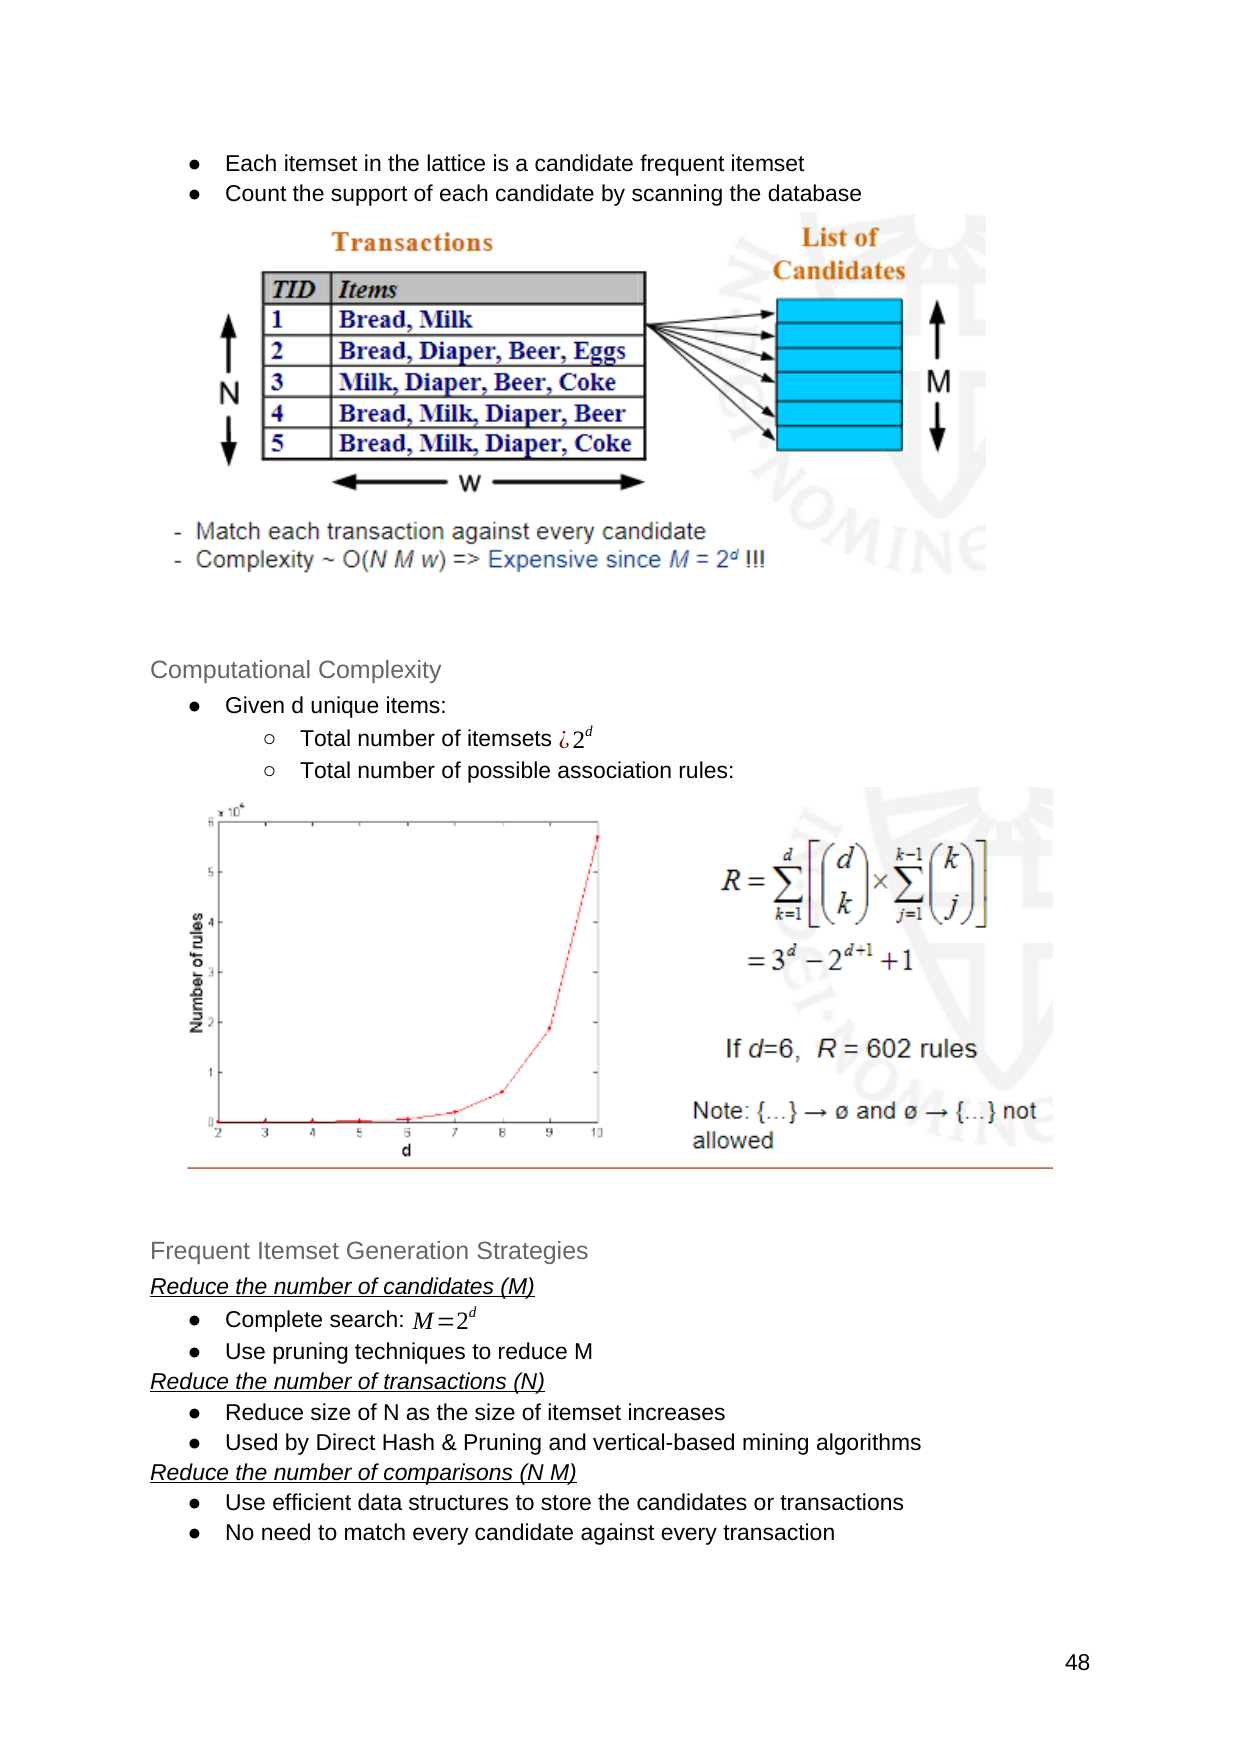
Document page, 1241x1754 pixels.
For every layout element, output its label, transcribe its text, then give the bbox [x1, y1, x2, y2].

list Total number of possible association rules: [262, 757, 1090, 784]
list Total number of itemsets [262, 722, 1090, 753]
list Count the support of each candidate by scanning the database [187, 180, 1090, 207]
text Reduce the number of candidates (M) [150, 1273, 1090, 1299]
picture [187, 787, 1053, 1169]
subtitle Frequent Itemset Generation Strategies [150, 1236, 1090, 1264]
picture [153, 212, 986, 588]
list Given d unique items: [187, 692, 1090, 718]
list No need to match every candidate against every transaction [187, 1519, 1090, 1546]
list Reduce size of N as the size of itemset increases [187, 1398, 1090, 1425]
list Each itemset in the lattice is a candidate frequent itemset [187, 150, 1090, 176]
subtitle Computational Complexity [150, 655, 1090, 684]
list Use pruning techniques to reduce M [187, 1338, 1090, 1364]
list Use efficient data structures to store the candidates or transactions [187, 1489, 1090, 1516]
list Complete search: [187, 1303, 1090, 1334]
list Used by Direct Hash & Pruning and vertical-based mining algorithms [187, 1429, 1090, 1455]
text Reduce the number of transactions (N) [150, 1368, 1090, 1395]
text Reduce the number of comparisons (N M) [150, 1459, 1090, 1485]
